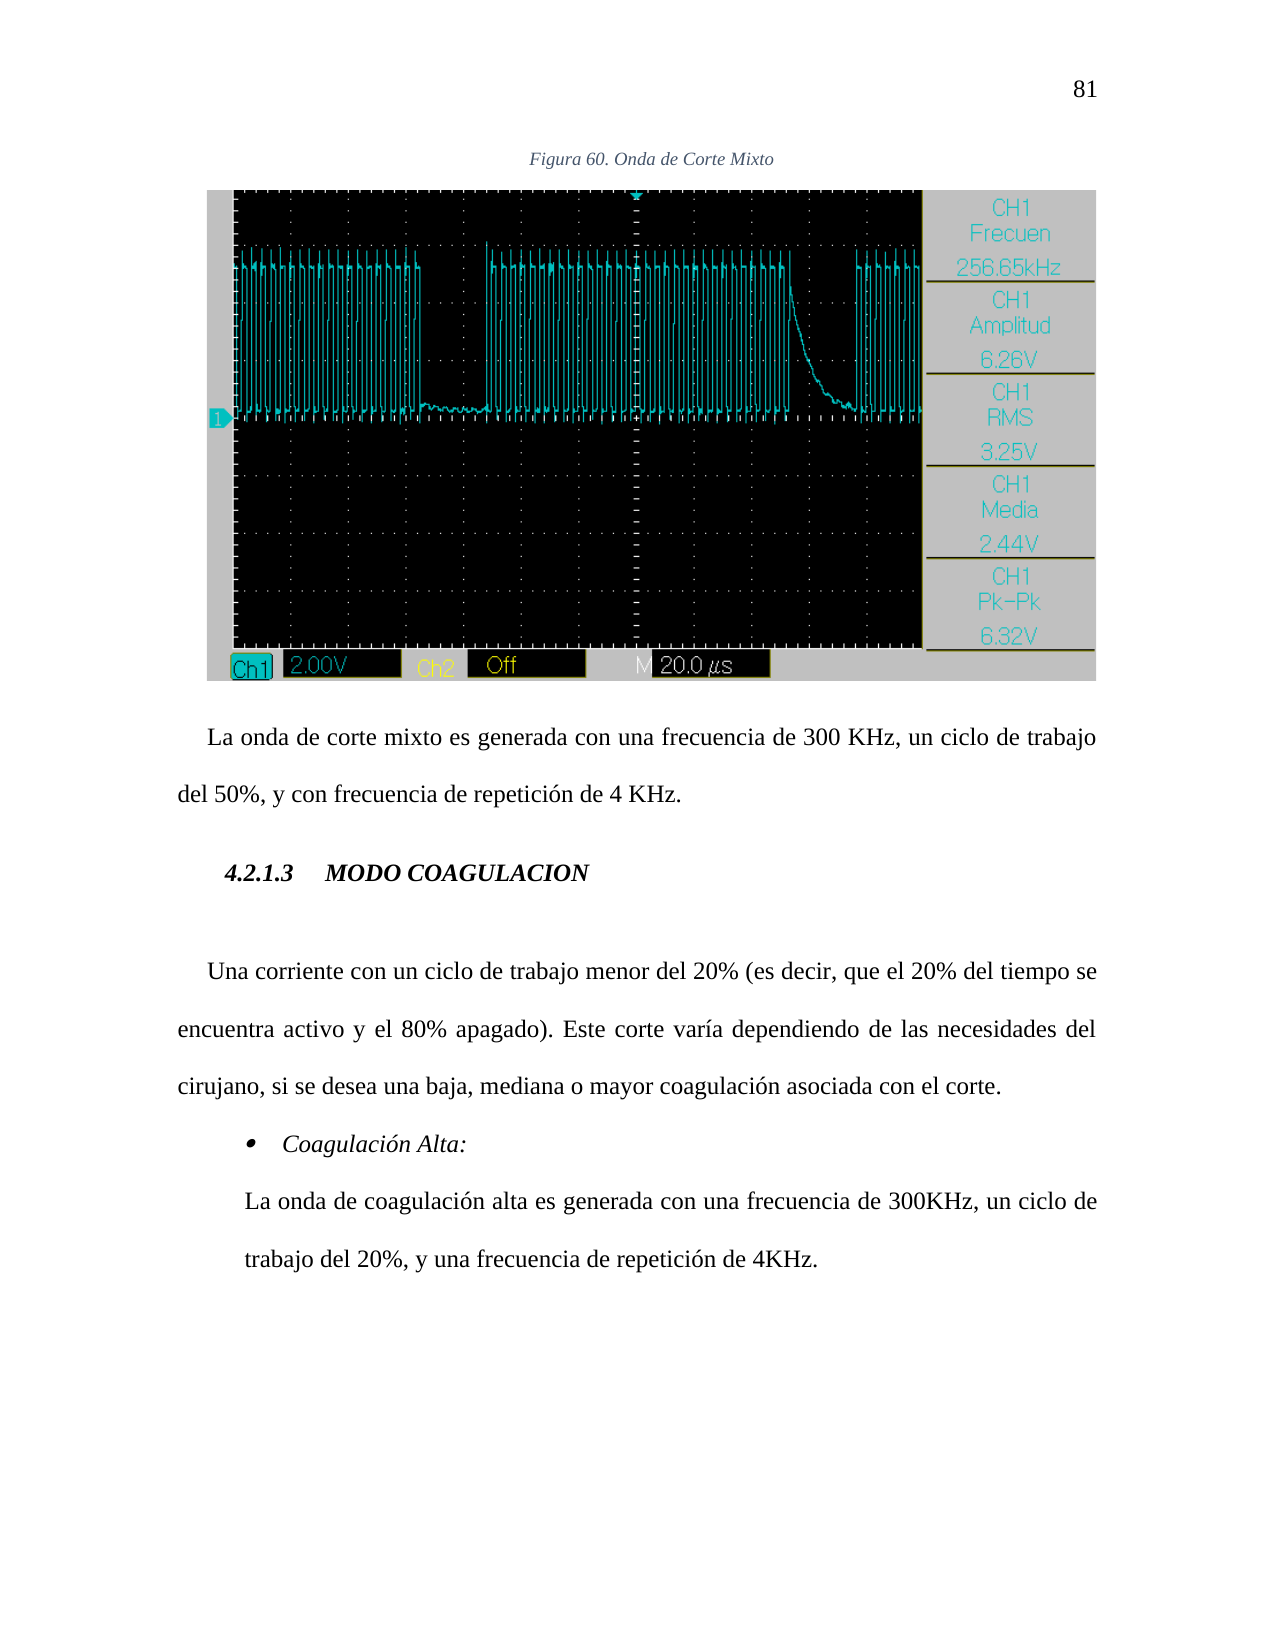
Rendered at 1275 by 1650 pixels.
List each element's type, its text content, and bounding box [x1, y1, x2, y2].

text La onda de corte mixto es generada con una frecuencia de 300 KHz, un ciclo de trabajo del 50%, y con frecuencia de repetición de 4 KHz. [177, 722, 1098, 808]
text La onda de coagulación alta es generada con una frecuencia de 300KHz, un ciclo de trabajo del 20%, y una frecuencia de repetición de 4KHz. [244, 1186, 1098, 1273]
text Figura 60. Onda de Corte Mixto [177, 148, 1098, 169]
subtitle MODO COAGULACION [177, 858, 1098, 886]
text Una corriente con un ciclo de trabajo menor del 20% (es decir, que el 20% del tiempo se encuentra activo y el 80% apagado). Este corte varía dependiendo de las necesidades del cirujano, si se desea una baja, mediana o mayor coagulación asociada con el corte. [177, 956, 1098, 1100]
list Coagulación Alta: [244, 1129, 1098, 1158]
picture [206, 190, 1097, 681]
